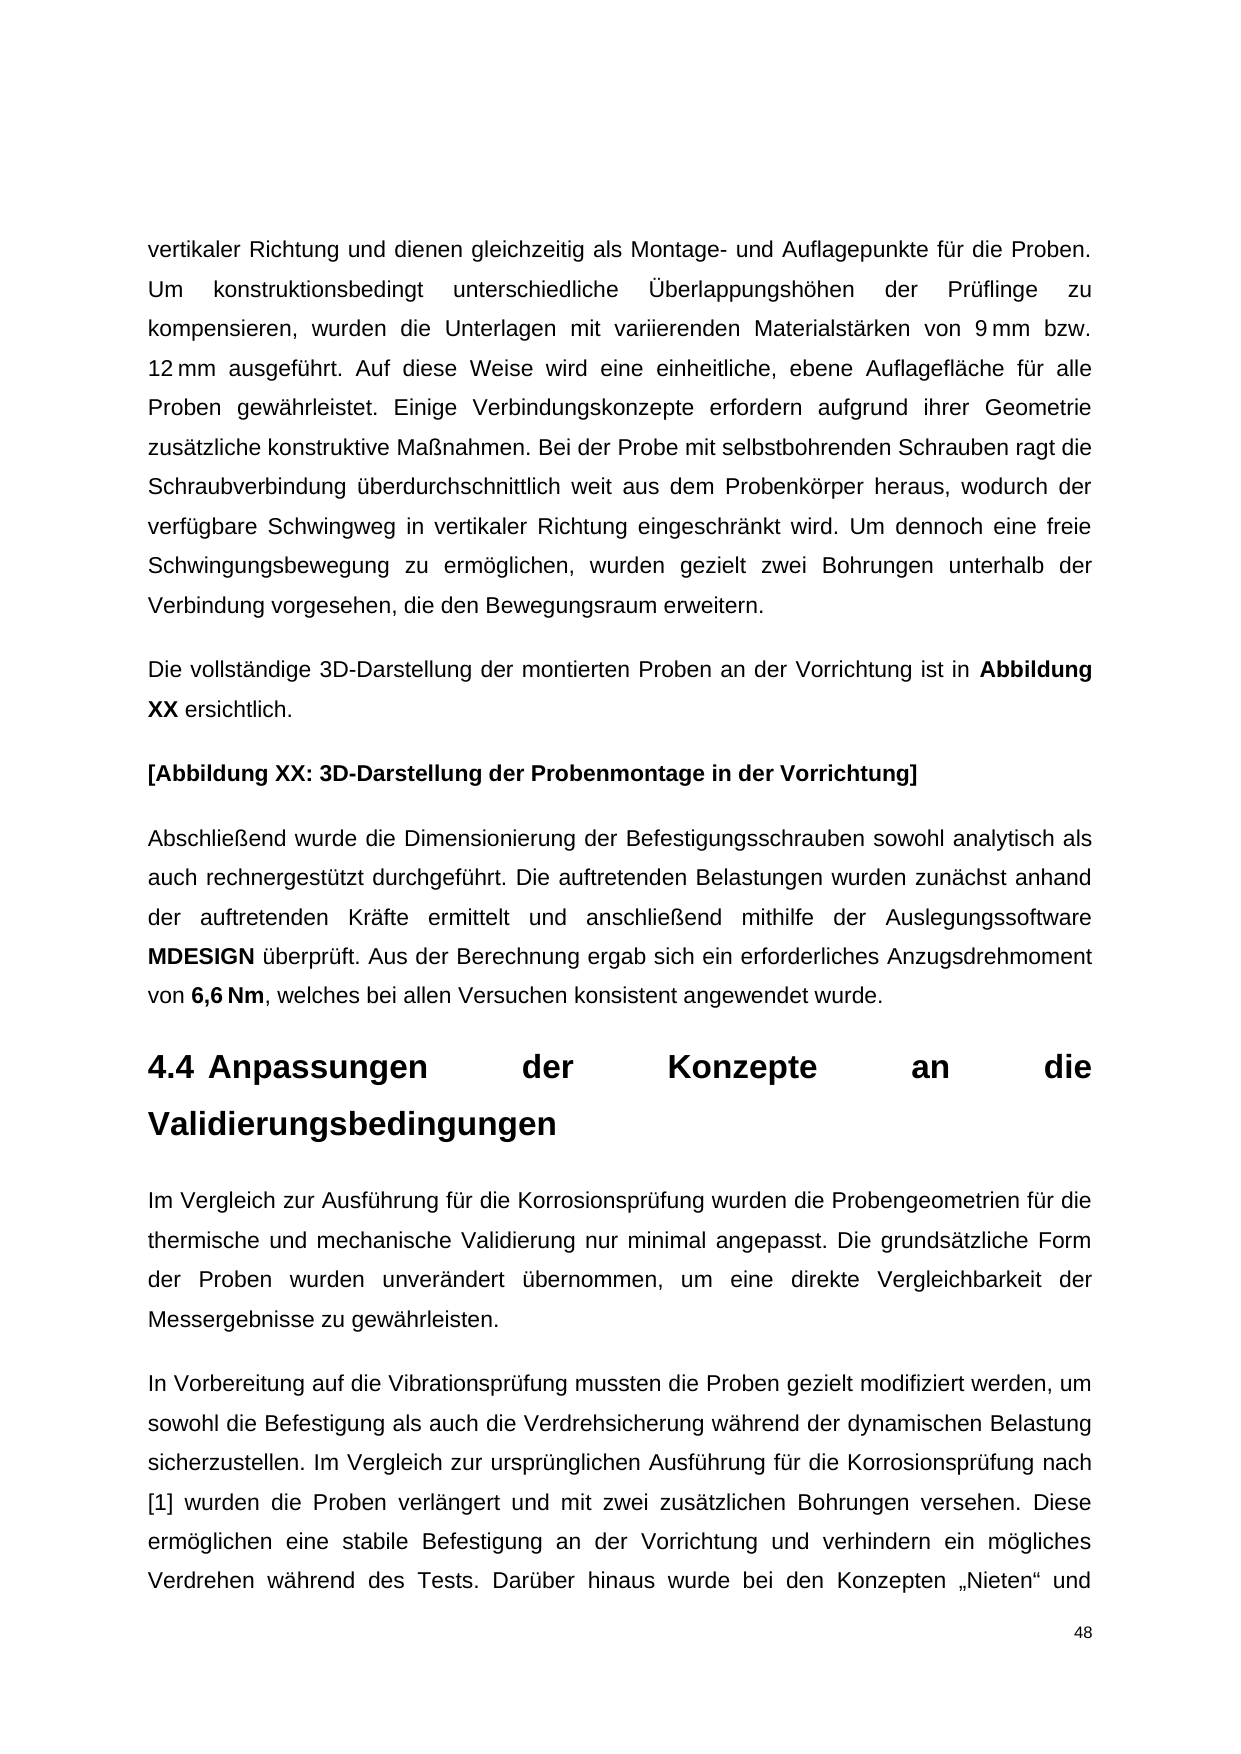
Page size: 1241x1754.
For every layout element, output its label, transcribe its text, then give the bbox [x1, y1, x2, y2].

text [Abbildung XX: 3D-Darstellung der Probenmontage in der Vorrichtung] [148, 760, 1092, 786]
subtitle Anpassungen der Konzepte an die Validierungsbedingungen [148, 1047, 1092, 1143]
text Die vollständige 3D-Darstellung der montierten Proben an der Vorrichtung ist in Abbildung XX ersichtlich. [148, 656, 1092, 722]
text Im Vergleich zur Ausführung für die Korrosionsprüfung wurden die Probengeometrien für die thermische und mechanische Validierung nur minimal angepasst. Die grundsätzliche Form der Proben wurden unverändert übernommen, um eine direkte Vergleichbarkeit der Messergebnisse zu gewährleisten. [148, 1187, 1092, 1332]
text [148, 236, 1092, 618]
text Abschließend wurde die Dimensionierung der Befestigungsschrauben sowohl analytisch als auch rechnergestützt durchgeführt. Die auftretenden Belastungen wurden zunächst anhand der auftretenden Kräfte ermittelt und anschließend mithilfe der Auslegungssoftware MDESIGN überprüft. Aus der Berechnung ergab sich ein erforderliches Anzugsdrehmoment von 6,6 Nm, welches bei allen Versuchen konsistent angewendet wurde. [148, 824, 1092, 1009]
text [148, 1370, 1092, 1594]
